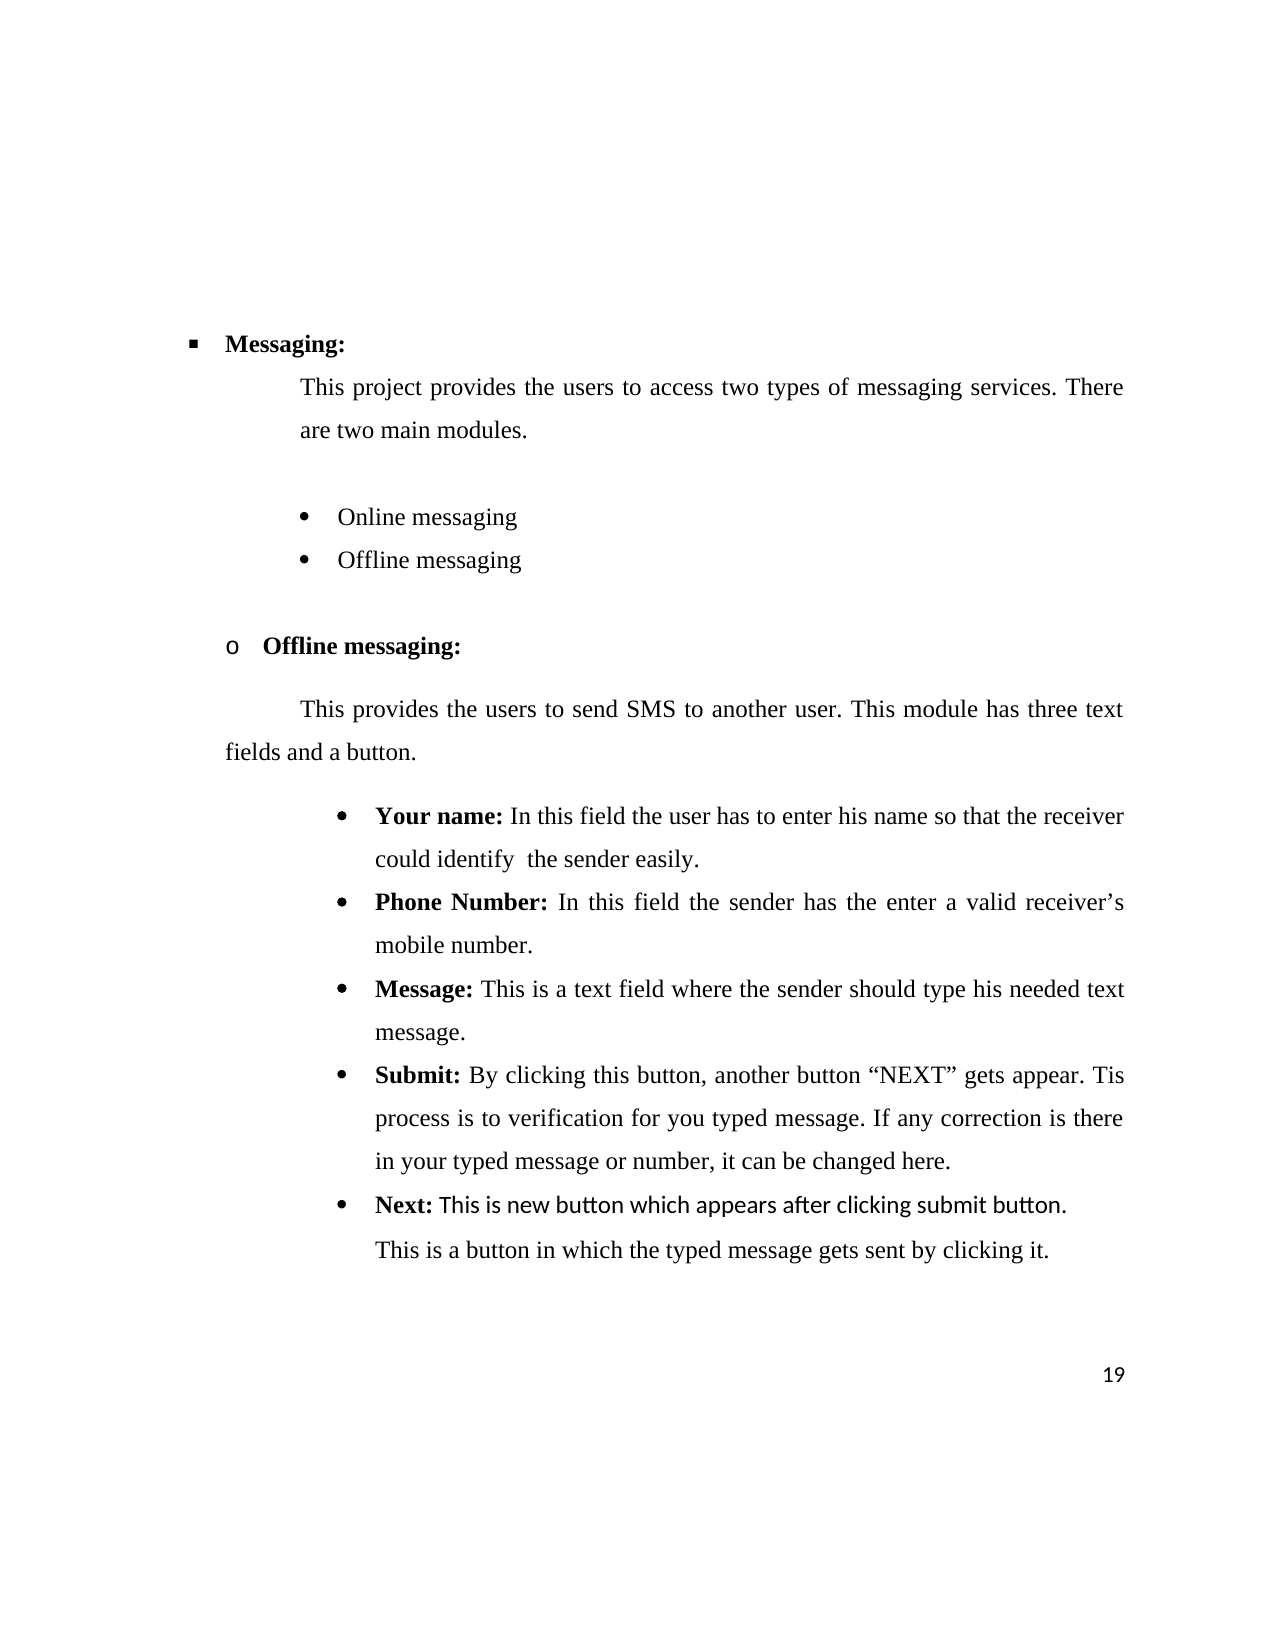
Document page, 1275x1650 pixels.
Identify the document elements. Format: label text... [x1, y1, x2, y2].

list Phone Number: In this field the sender has the enter a valid receiver’s mobile number. [337, 887, 1125, 959]
list Your name: In this field the user has to enter his name so that the receiver could identify the sender easily. [337, 801, 1125, 873]
list This is a button in which the typed message gets sent by clicking it. [375, 1235, 1125, 1264]
list Online messaging [300, 502, 1125, 531]
list Messaging: [187, 329, 1125, 358]
text This provides the users to send SMS to another user. This module has three text fields and a button. [225, 694, 1125, 766]
list Message: This is a text field where the sender should type his needed text message. [337, 974, 1125, 1046]
list Next: This is new button which appears after clicking submit button. [337, 1189, 1125, 1220]
list Offline messaging: [225, 631, 1125, 662]
list Submit: By clicking this button, another button “NEXT” gets appear. Tis process is to verification for you typed message. If any correction is there in your typed message or number, it can be changed here. [337, 1060, 1125, 1175]
list Offline messaging [300, 545, 1125, 574]
list This project provides the users to access two types of messaging services. There are two main modules. [300, 372, 1125, 444]
